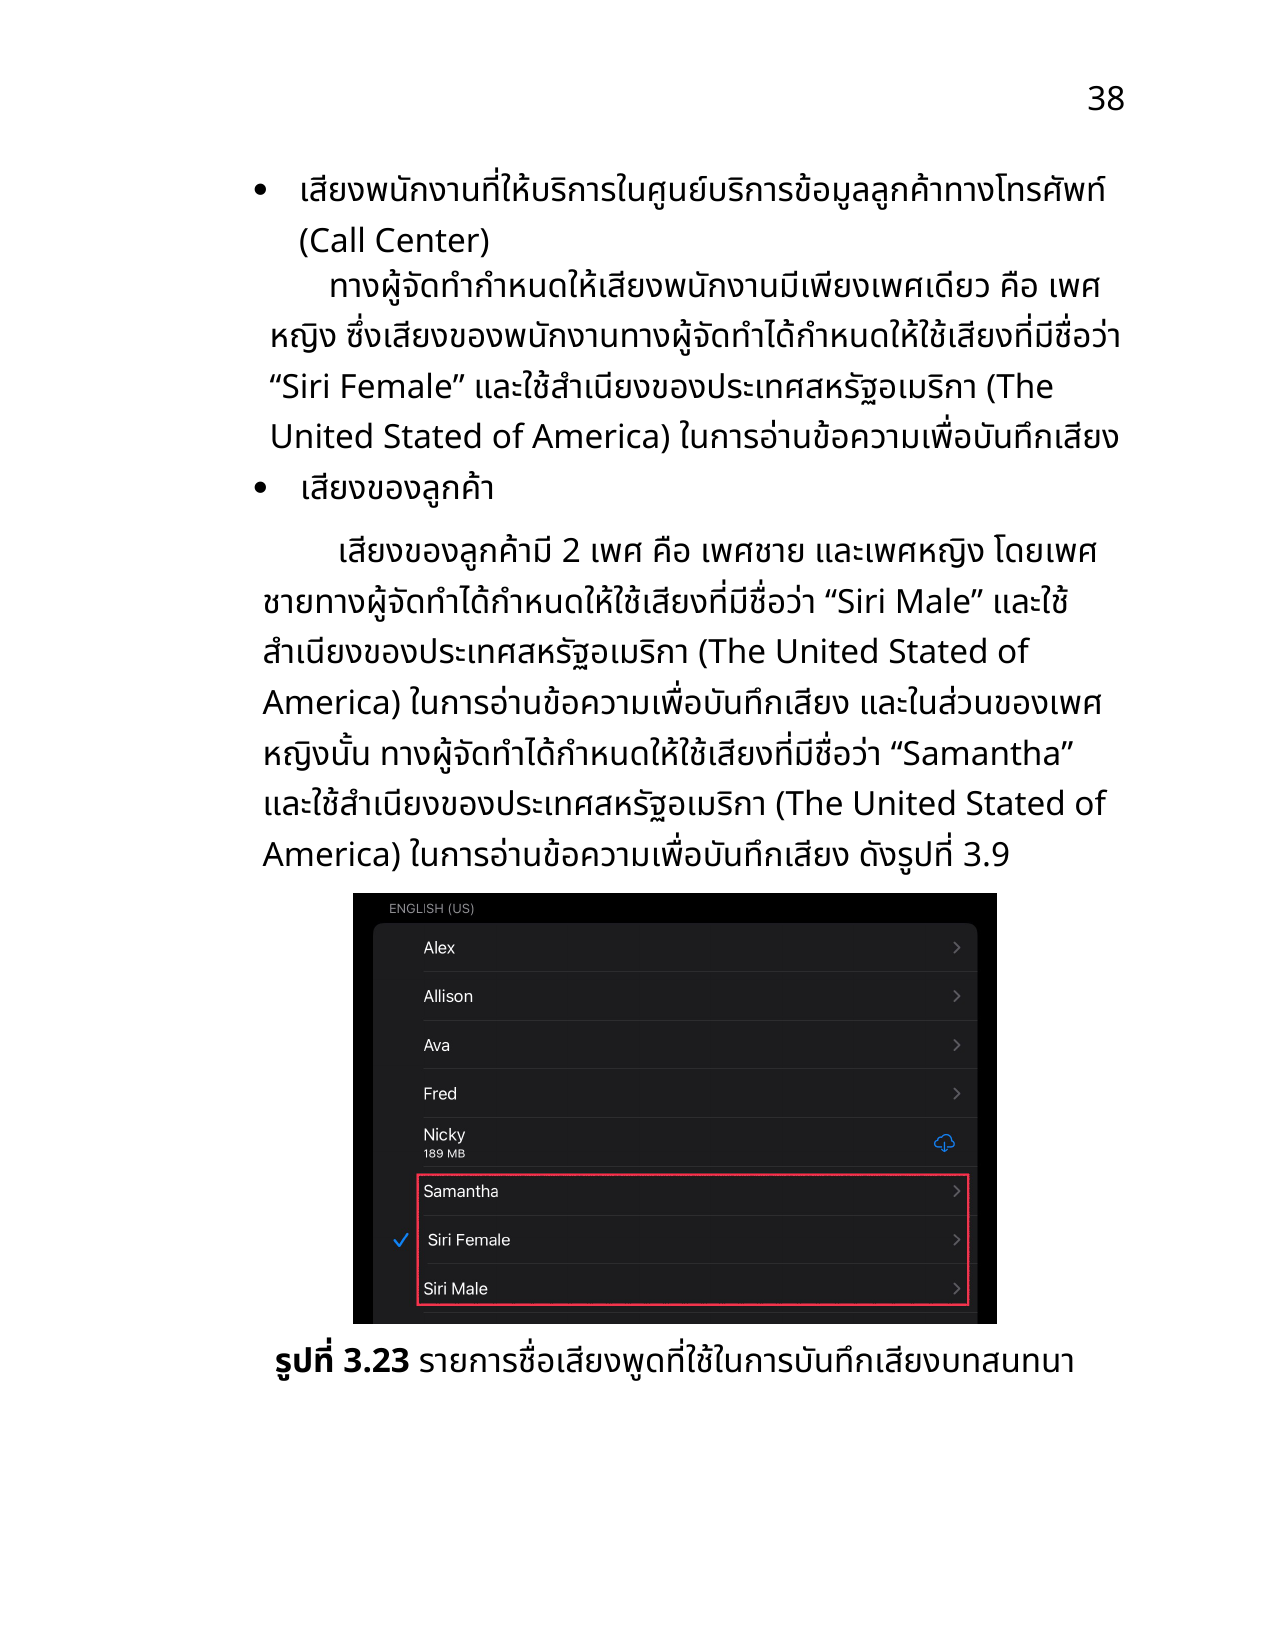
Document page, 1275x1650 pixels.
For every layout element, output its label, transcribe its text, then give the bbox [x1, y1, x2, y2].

list เสียงพนักงานที่ให้บริการในศูนย์บริการข้อมูลลูกค้าทางโทรศัพท์ (Call Center) [254, 166, 1125, 262]
text เสียงของลูกค้ามี 2 เพศ คือ เพศชาย และเพศหญิง โดยเพศชายทางผู้จัดทำได้กำหนดให้ใช้เสียงที่มีชื่อว่า “Siri Male” และใช้สำเนียงของประเทศสหรัฐอเมริกา (The United Stated of America) ในการอ่านข้อความเพื่อบันทึกเสียง และในส่วนของเพศหญิงนั้น ทางผู้จัดทำได้กำหนดให้ใช้เสียงที่มีชื่อว่า “Samantha” และใช้สำเนียงของประเทศสหรัฐอเมริกา (The United Stated of America) ในการอ่านข้อความเพื่อบันทึกเสียง ดังรูปที่ 3.9 [262, 527, 1125, 881]
picture [353, 893, 997, 1324]
list เสียงของลูกค้า [254, 464, 1125, 514]
list ทางผู้จัดทำกำหนดให้เสียงพนักงานมีเพียงเพศเดียว คือ เพศหญิง ซึ่งเสียงของพนักงานทางผู้จัดทำได้กำหนดให้ใช้เสียงที่มีชื่อว่า “Siri Female” และใช้สำเนียงของประเทศสหรัฐอเมริกา (The United Stated of America) ในการอ่านข้อความเพื่อบันทึกเสียง [166, 262, 1125, 464]
